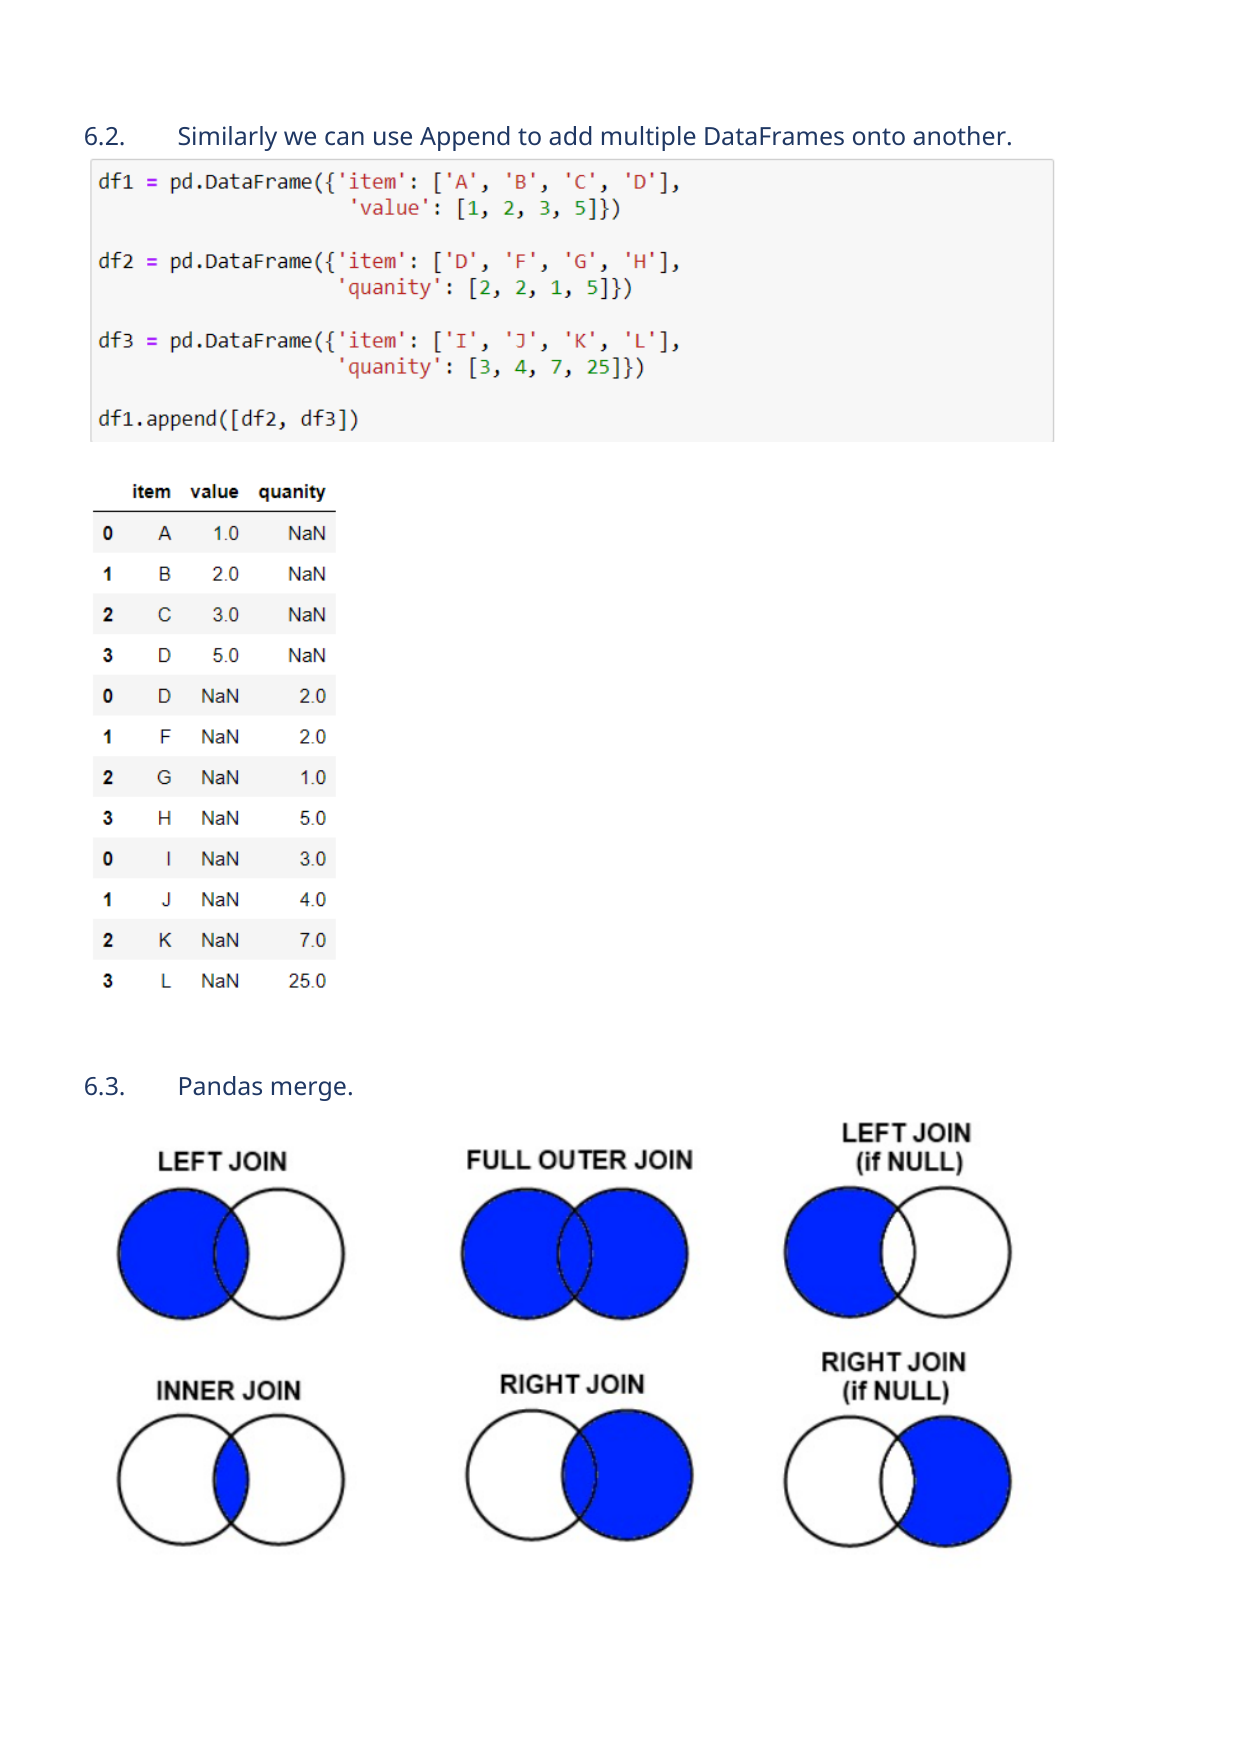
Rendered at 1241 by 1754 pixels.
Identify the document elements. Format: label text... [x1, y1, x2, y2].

picture [83, 460, 1058, 1003]
subtitle Pandas merge. [83, 1069, 1152, 1103]
subtitle Similarly we can use Append to add multiple DataFrames onto another. [83, 118, 1152, 152]
picture [83, 1105, 1058, 1585]
picture [83, 155, 1058, 442]
